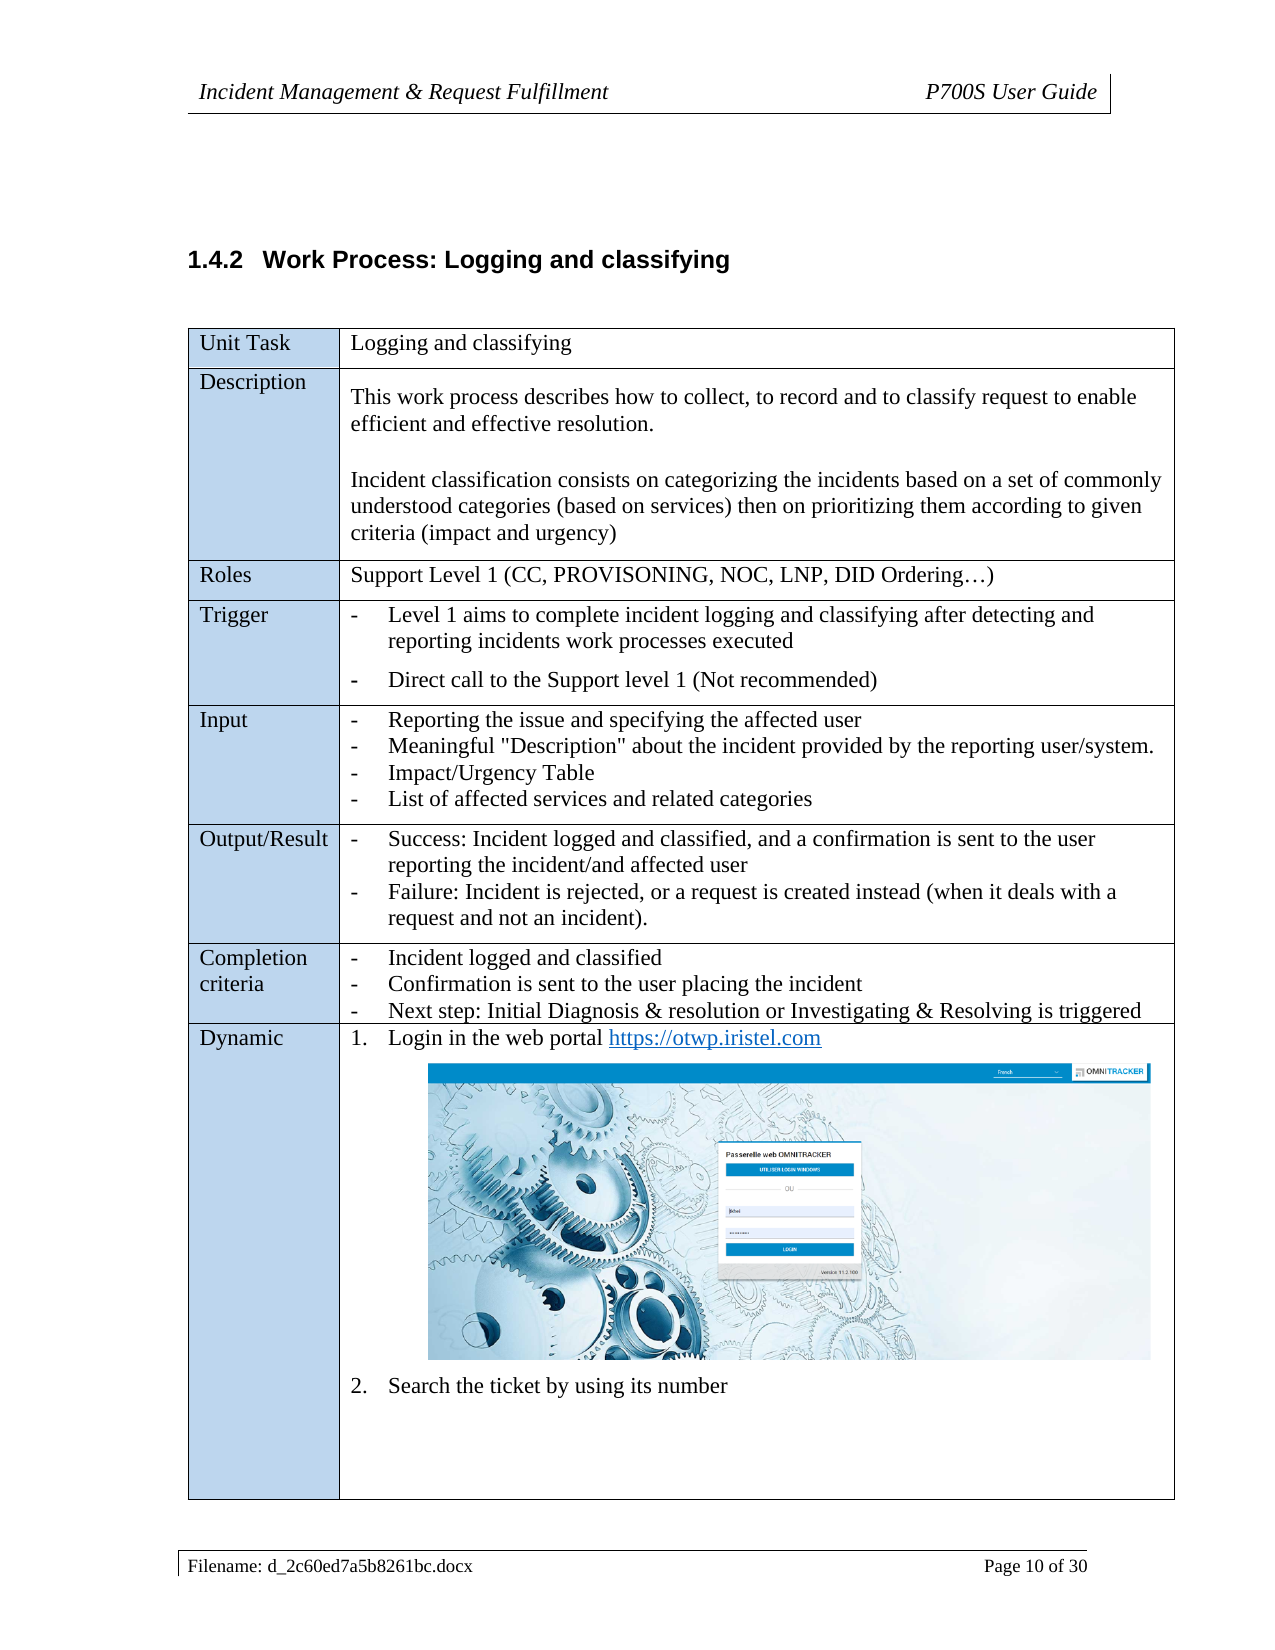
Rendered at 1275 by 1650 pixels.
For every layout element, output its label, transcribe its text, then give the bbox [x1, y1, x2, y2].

picture [1073, 1063, 1147, 1080]
picture [428, 1084, 1151, 1360]
subtitle Work Process: Logging and classifying [187, 245, 1087, 274]
table_cell Input [189, 706, 339, 824]
table_cell Incident logged and classified Confirmation is sent to the user placing the incident Next step: Initial Diagnosis & resolution or Investigating & Resolving is triggered [340, 944, 1174, 1023]
table_cell Dynamic [189, 1024, 339, 1499]
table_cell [340, 1024, 1174, 1499]
table_cell Description [189, 369, 339, 560]
table_header Logging and classifying [340, 329, 1174, 367]
table_cell Roles [189, 561, 339, 600]
table_header Unit Task [189, 329, 339, 367]
table_cell This work process describes how to collect, to record and to classify request to enable efficient and effective resolution. Incident classification consists on categorizing the incidents based on a set of commonly understood categories (based on services) then on prioritizing them according to given criteria (impact and urgency) [340, 369, 1174, 560]
table_cell Success: Incident logged and classified, and a confirmation is sent to the user reporting the incident/and affected user Failure: Incident is rejected, or a request is created instead (when it deals with a request and not an incident). [340, 825, 1174, 943]
table_cell Support Level 1 (CC, PROVISONING, NOC, LNP, DID Ordering…) [340, 561, 1174, 600]
table_cell Level 1 aims to complete incident logging and classifying after detecting and reporting incidents work processes executed Direct call to the Support level 1 (Not recommended) [340, 601, 1174, 705]
table_cell Completion criteria [189, 944, 339, 1023]
table_cell Reporting the issue and specifying the affected user Meaningful "Description" about the incident provided by the reporting user/system. Impact/Urgency Table List of affected services and related categories [340, 706, 1174, 824]
table_cell Trigger [189, 601, 339, 705]
table_cell Output/Result [189, 825, 339, 943]
